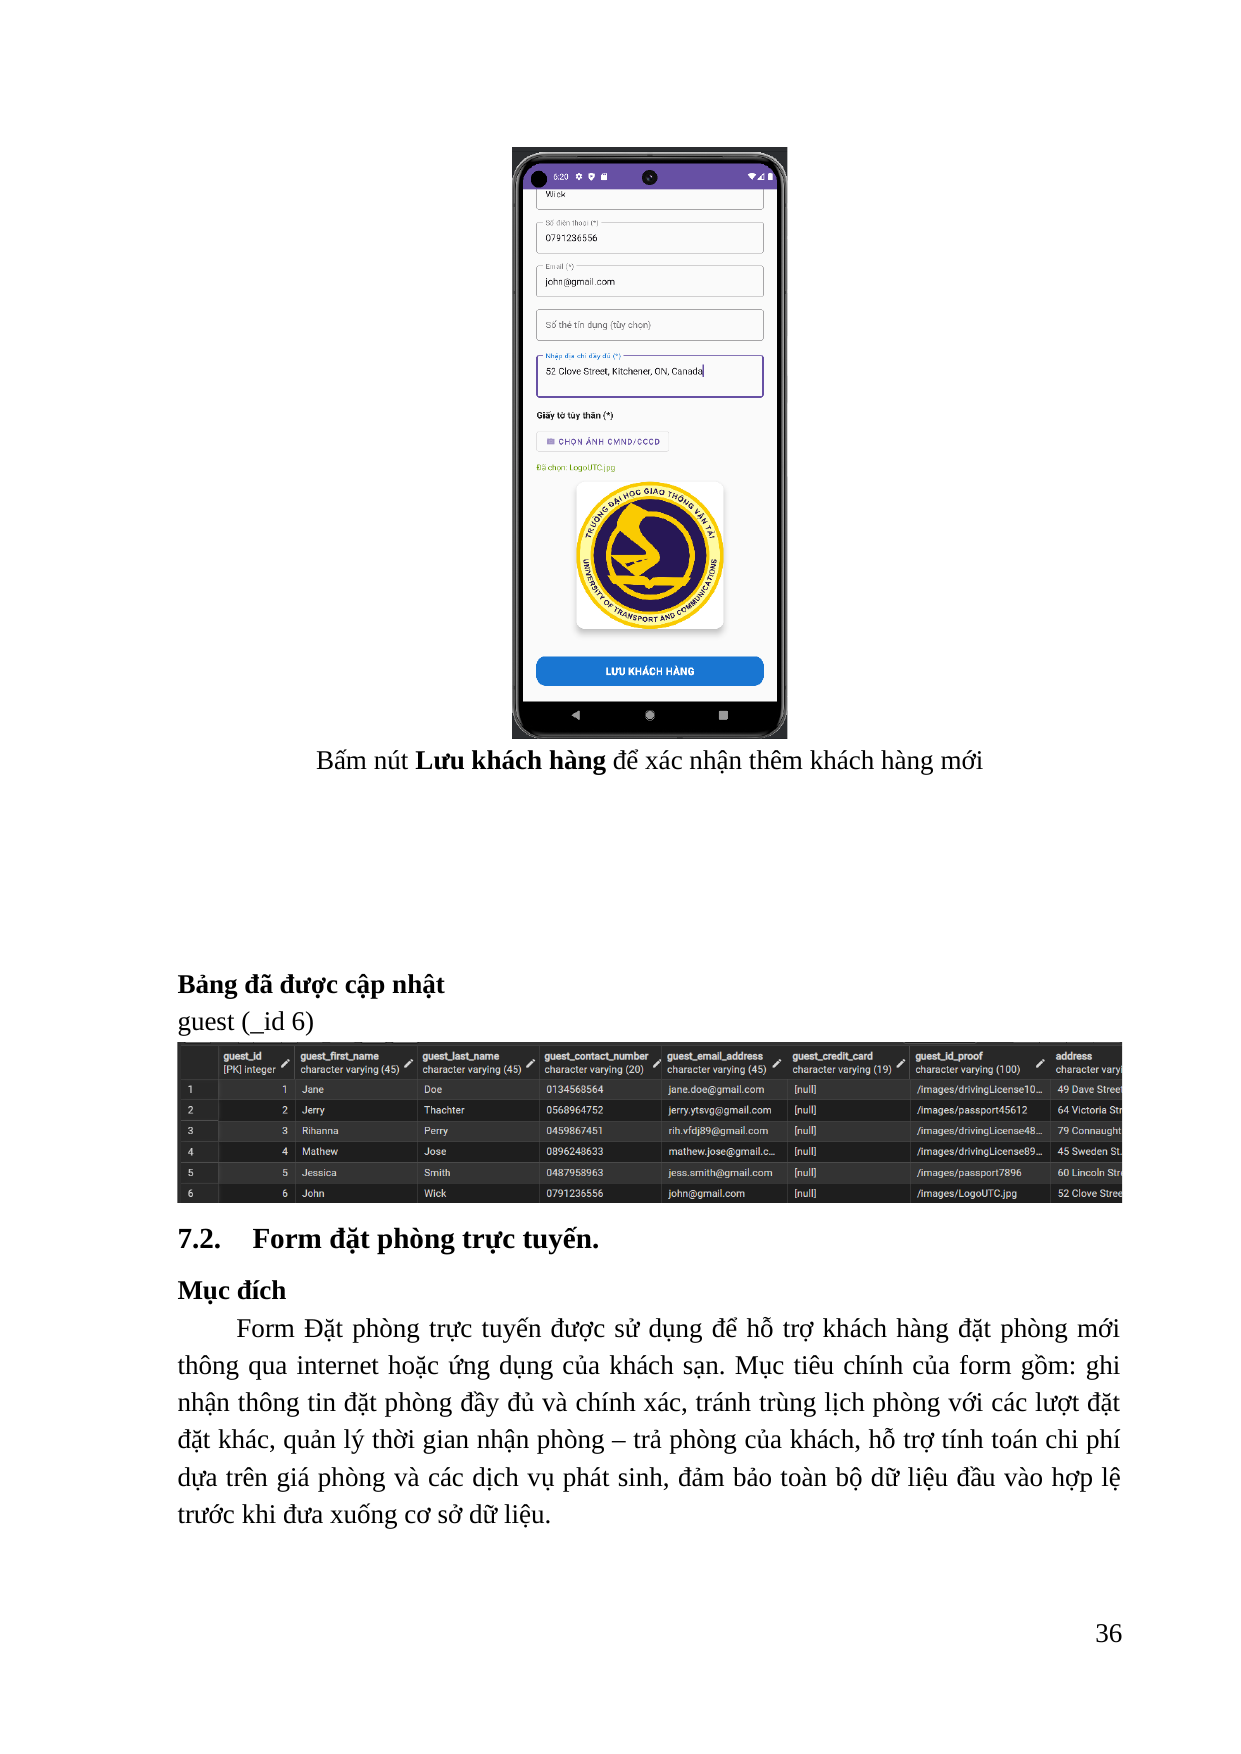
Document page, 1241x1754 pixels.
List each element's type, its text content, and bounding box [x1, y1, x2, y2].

text Bấm nút Lưu khách hàng để xác nhận thêm khách hàng mới [177, 744, 1122, 776]
text Bảng đã được cập nhật [177, 968, 1122, 999]
picture [512, 147, 788, 739]
subtitle Form đặt phòng trực tuyến. [177, 1222, 1122, 1255]
text Form Đặt phòng trực tuyến được sử dụng để hỗ trợ khách hàng đặt phòng mới thông qua internet hoặc ứng dụng của khách sạn. Mục tiêu chính của form gồm: ghi nhận thông tin đặt phòng đầy đủ và chính xác, tránh trùng lịch phòng với các lượt đặt đặt khác, quản lý thời gian nhận phòng – trả phòng của khách, hỗ trợ tính toán chi phí dựa trên giá phòng và các dịch vụ phát sinh, đảm bảo toàn bộ dữ liệu đầu vào hợp lệ trước khi đưa xuống cơ sở dữ liệu. [177, 1312, 1122, 1529]
text guest (_id 6) [177, 1005, 1122, 1037]
picture [177, 1042, 1123, 1203]
text Mục đích [177, 1274, 1122, 1306]
